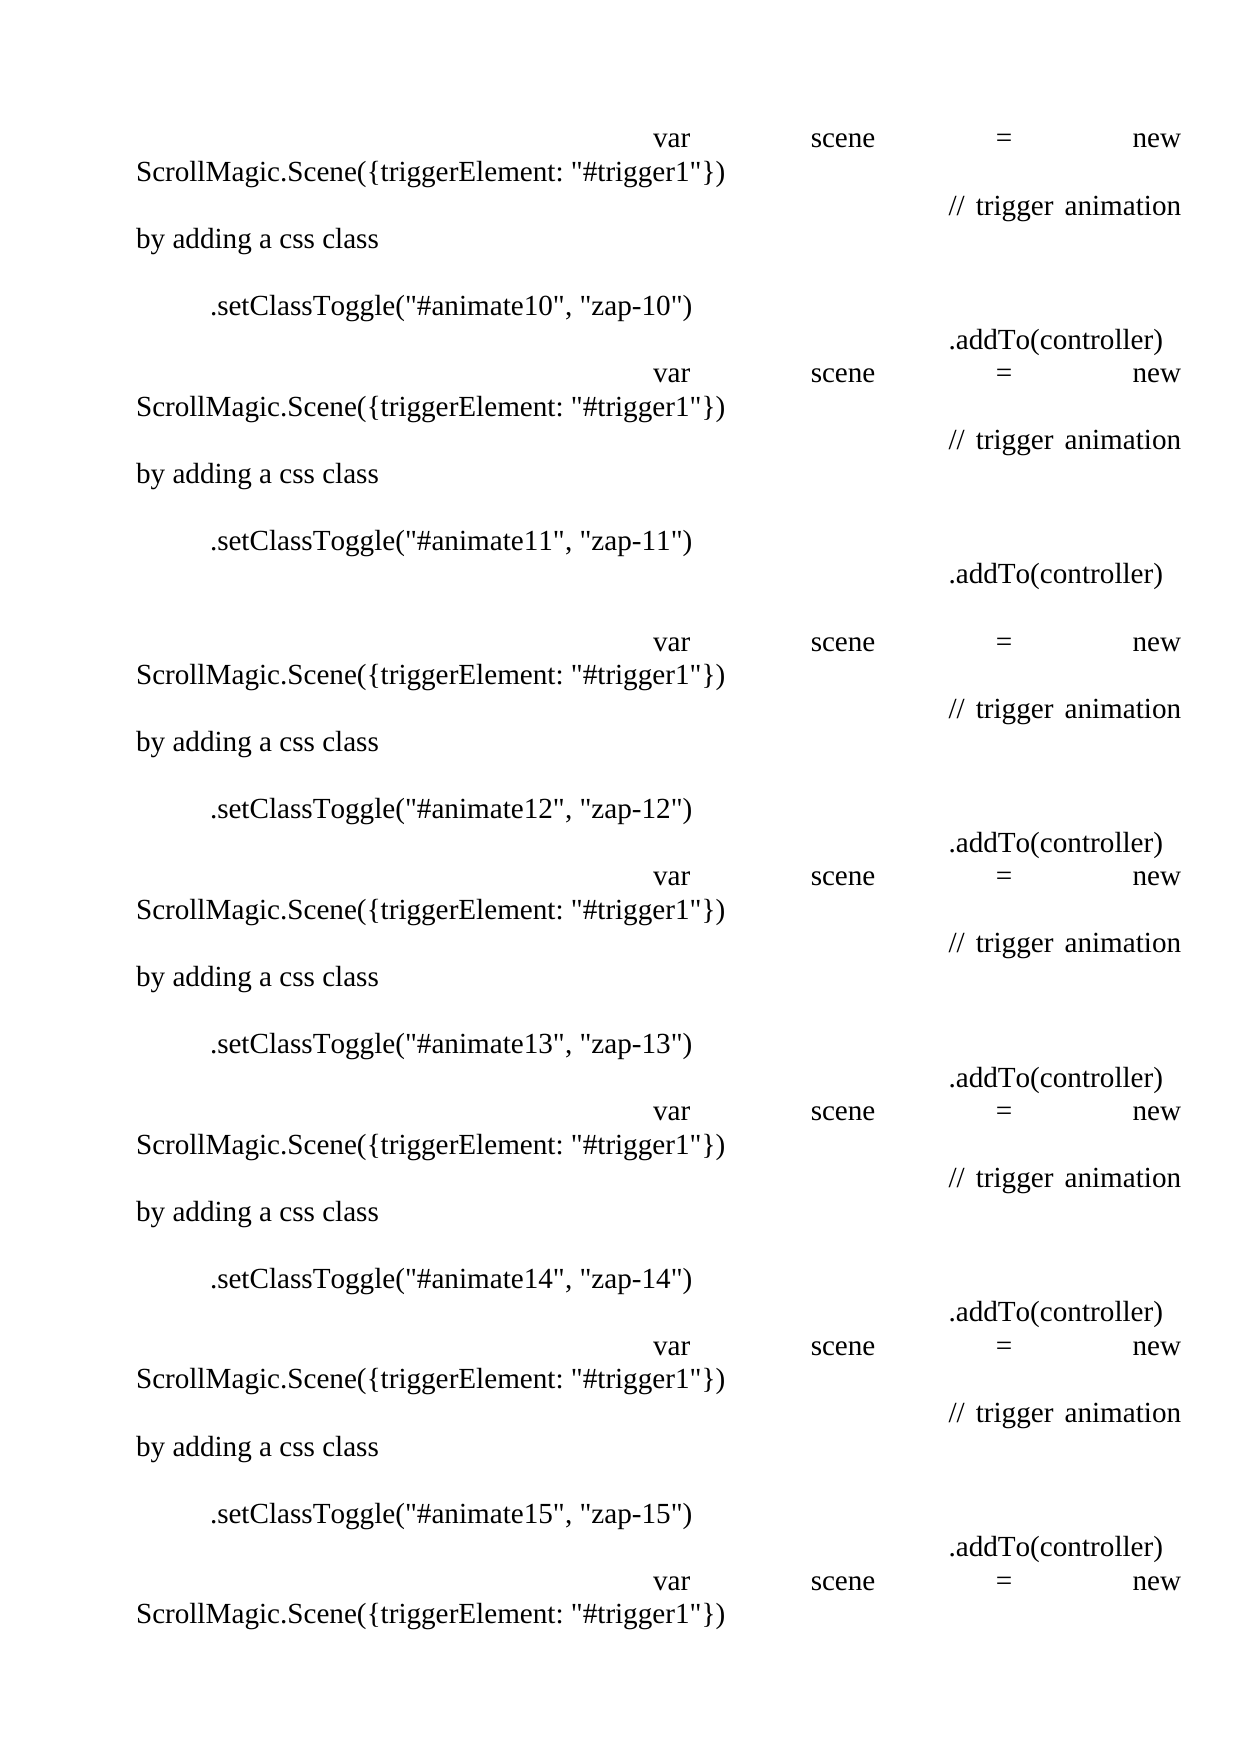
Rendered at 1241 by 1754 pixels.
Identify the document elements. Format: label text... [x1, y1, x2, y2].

text .setClassToggle("#animate12", "zap-12") [136, 758, 1181, 825]
text .setClassToggle("#animate11", "zap-11") [136, 489, 1181, 557]
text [136, 1395, 1181, 1462]
text .addTo(controller) [136, 557, 1181, 624]
text .addTo(controller) [136, 1294, 1181, 1328]
text var scene = new ScrollMagic.Scene({triggerElement: "#trigger1"}) [136, 1093, 1181, 1160]
text var scene = new ScrollMagic.Scene({triggerElement: "#trigger1"}) [136, 1563, 1181, 1630]
text .setClassToggle("#animate10", "zap-10") [136, 255, 1181, 322]
text .setClassToggle("#animate14", "zap-14") [136, 1227, 1181, 1294]
text var scene = new ScrollMagic.Scene({triggerElement: "#trigger1"}) [136, 858, 1181, 926]
text var scene = new ScrollMagic.Scene({triggerElement: "#trigger1"}) [136, 355, 1181, 422]
text var scene = new ScrollMagic.Scene({triggerElement: "#trigger1"}) [136, 1328, 1181, 1395]
text .setClassToggle("#animate15", "zap-15") [136, 1462, 1181, 1529]
text var scene = new ScrollMagic.Scene({triggerElement: "#trigger1"}) [136, 624, 1181, 691]
text .addTo(controller) [136, 1060, 1181, 1093]
text // trigger animation by adding a css class [136, 926, 1181, 993]
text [136, 188, 1181, 255]
text // trigger animation by adding a css class [136, 691, 1181, 758]
text // trigger animation by adding a css class [136, 422, 1181, 489]
text .setClassToggle("#animate13", "zap-13") [136, 993, 1181, 1060]
text .addTo(controller) [136, 1529, 1181, 1563]
text .addTo(controller) [136, 825, 1181, 858]
text // trigger animation by adding a css class [136, 1160, 1181, 1227]
text .addTo(controller) [136, 322, 1181, 355]
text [136, 121, 1181, 188]
